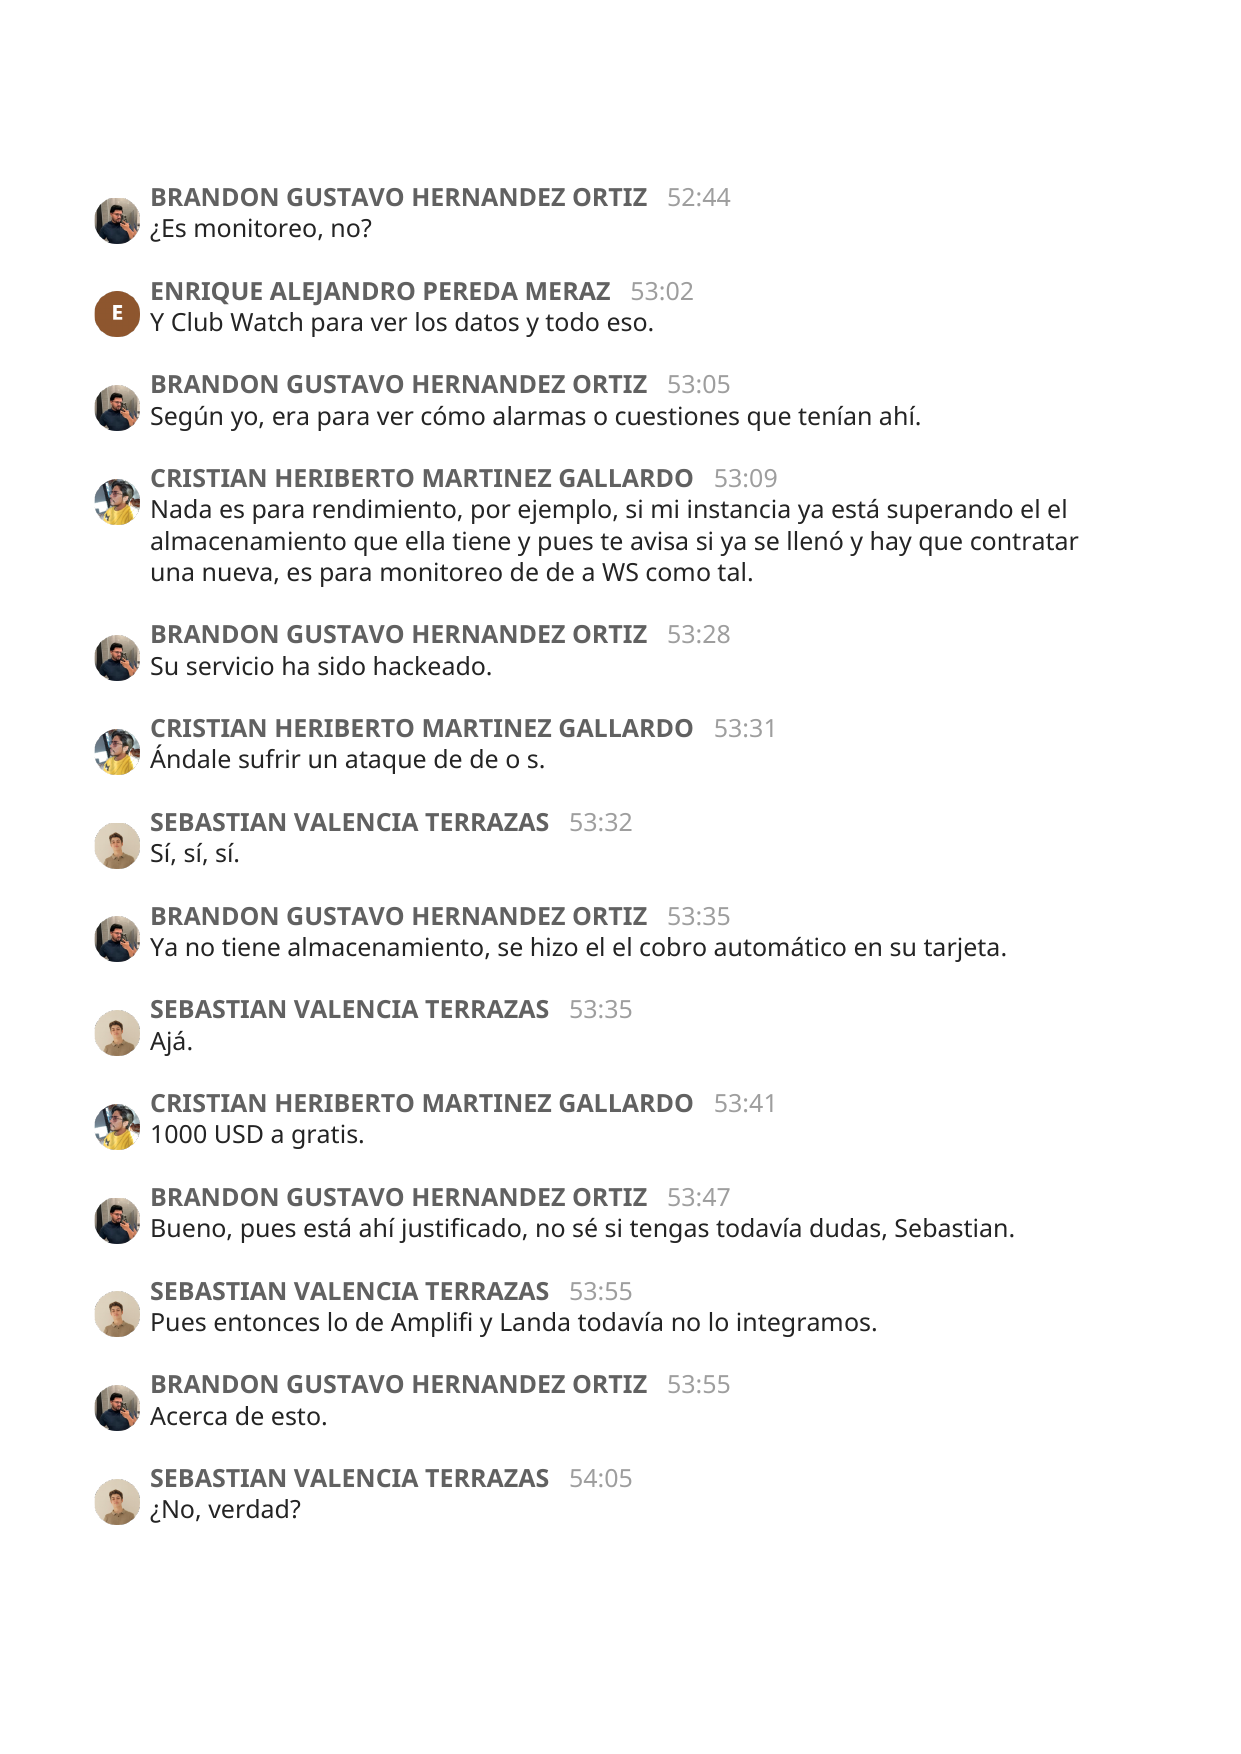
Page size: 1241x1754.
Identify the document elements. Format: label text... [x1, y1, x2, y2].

text SEBASTIAN VALENCIA TERRAZAS 53:32 Sí, sí, sí. [150, 775, 1090, 869]
text BRANDON GUSTAVO HERNANDEZ ORTIZ 53:35 Ya no tiene almacenamiento, se hizo el el cobro automático en su tarjeta. [150, 869, 1090, 962]
text BRANDON GUSTAVO HERNANDEZ ORTIZ 53:47 Bueno, pues está ahí justificado, no sé si tengas todavía dudas, Sebastian. [150, 1150, 1090, 1244]
text BRANDON GUSTAVO HERNANDEZ ORTIZ 53:28 Su servicio ha sido hackeado. [150, 587, 1090, 681]
picture [94, 479, 140, 525]
picture [94, 1104, 140, 1150]
text BRANDON GUSTAVO HERNANDEZ ORTIZ 53:55 Acerca de esto. [150, 1337, 1090, 1431]
picture [94, 1385, 140, 1431]
text CRISTIAN HERIBERTO MARTINEZ GALLARDO 53:41 1000 USD a gratis. [150, 1056, 1090, 1150]
picture [94, 823, 140, 869]
text ENRIQUE ALEJANDRO PEREDA MERAZ 53:02 Y Club Watch para ver los datos y todo eso. [150, 244, 1090, 337]
picture [94, 1198, 140, 1244]
picture [94, 1010, 140, 1056]
picture [94, 729, 140, 775]
text SEBASTIAN VALENCIA TERRAZAS 53:55 Pues entonces lo de Amplifi y Landa todavía no lo integramos. [150, 1244, 1090, 1337]
picture [94, 291, 140, 337]
picture [94, 1479, 140, 1525]
text BRANDON GUSTAVO HERNANDEZ ORTIZ 53:05 Según yo, era para ver cómo alarmas o cuestiones que tenían ahí. [150, 337, 1090, 431]
text SEBASTIAN VALENCIA TERRAZAS 54:05 ¿No, verdad? [150, 1431, 1090, 1525]
picture [94, 385, 140, 431]
picture [94, 1291, 140, 1337]
picture [94, 916, 140, 962]
picture [94, 635, 140, 681]
text SEBASTIAN VALENCIA TERRAZAS 53:35 Ajá. [150, 962, 1090, 1056]
picture [94, 198, 140, 244]
text CRISTIAN HERIBERTO MARTINEZ GALLARDO 53:09 Nada es para rendimiento, por ejemplo, si mi instancia ya está superando el el almacenamiento que ella tiene y pues te avisa si ya se llenó y hay que contratar una nueva, es para monitoreo de de a WS como tal. [150, 431, 1090, 587]
text CRISTIAN HERIBERTO MARTINEZ GALLARDO 53:31 Ándale sufrir un ataque de de o s. [150, 681, 1090, 775]
text BRANDON GUSTAVO HERNANDEZ ORTIZ 52:44 ¿Es monitoreo, no? [150, 150, 1090, 244]
